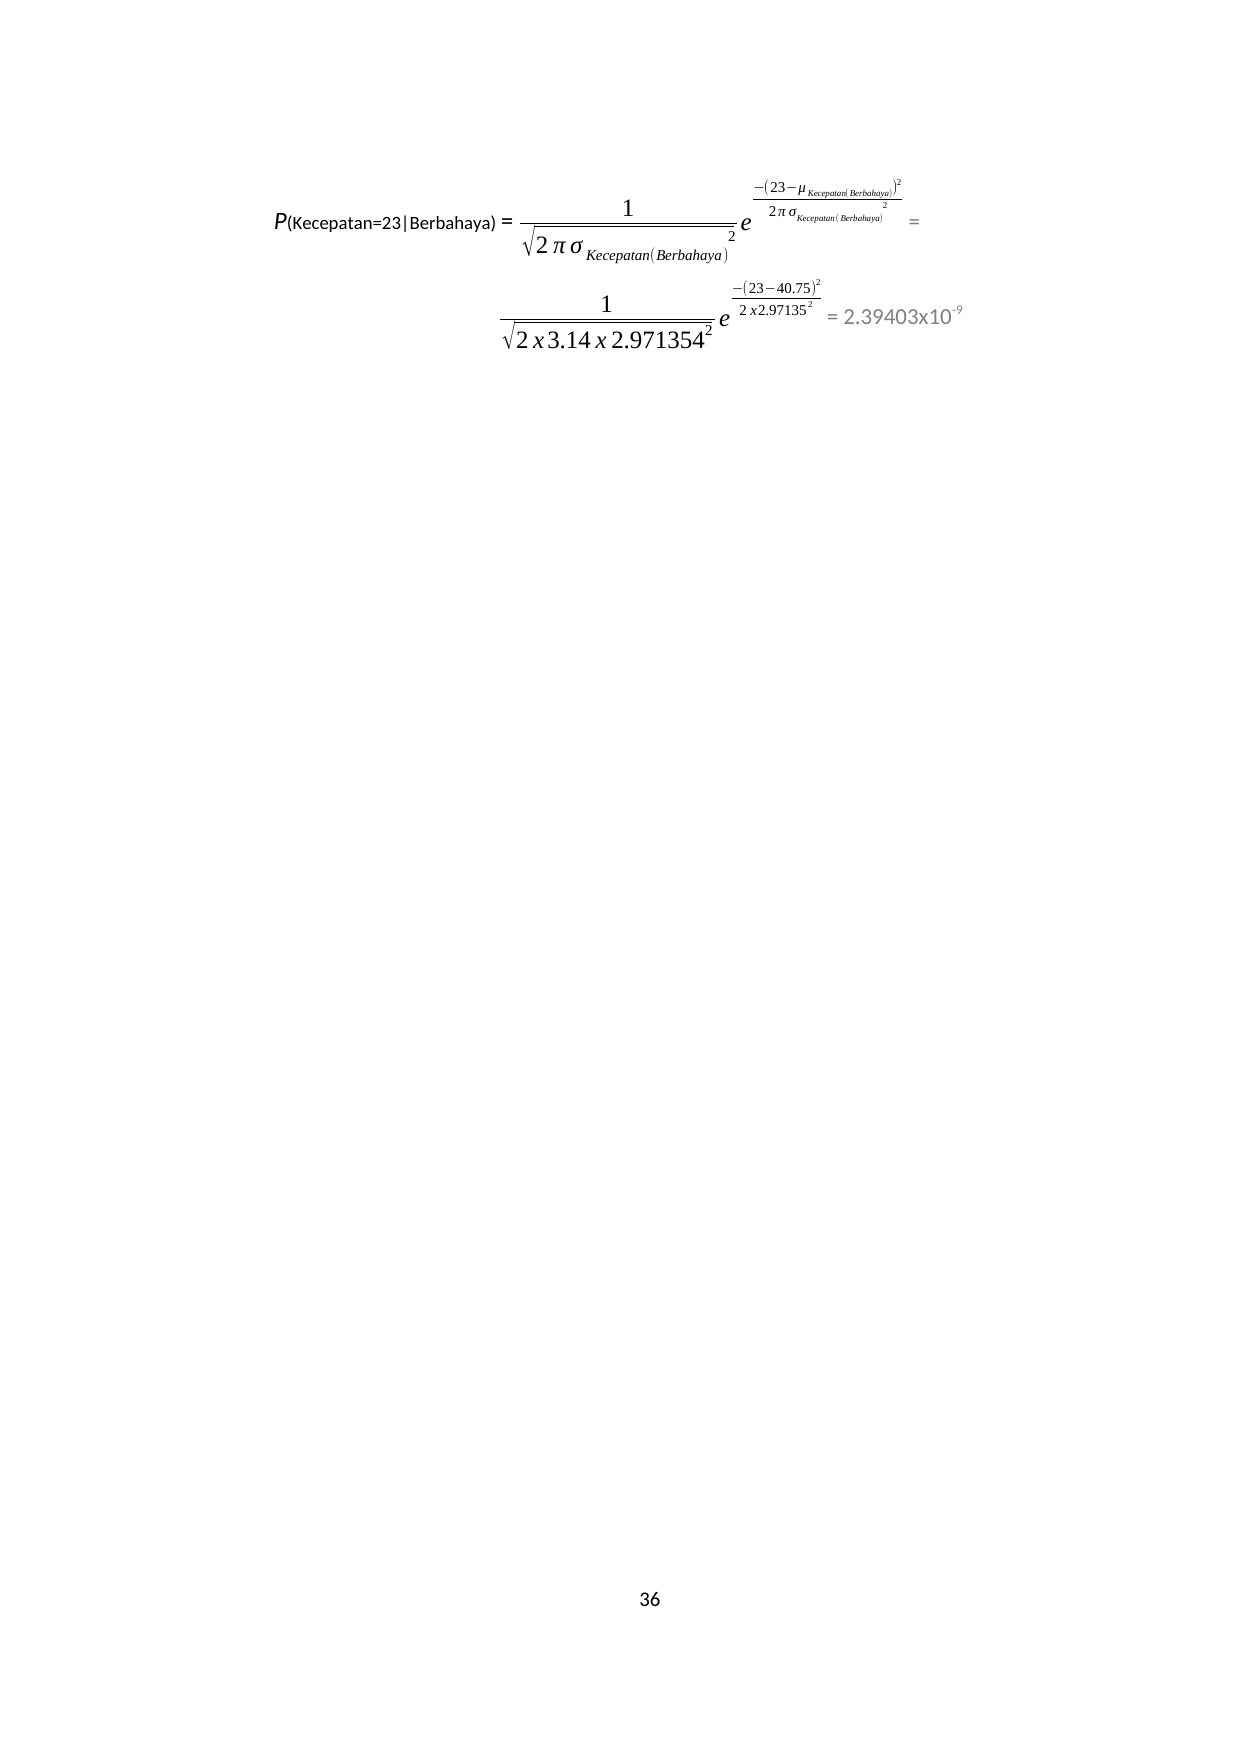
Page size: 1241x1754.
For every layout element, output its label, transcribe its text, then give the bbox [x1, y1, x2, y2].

list P(Kecepatan=23|Berbahaya) = = = 2.39403x10-9 [274, 177, 1063, 354]
